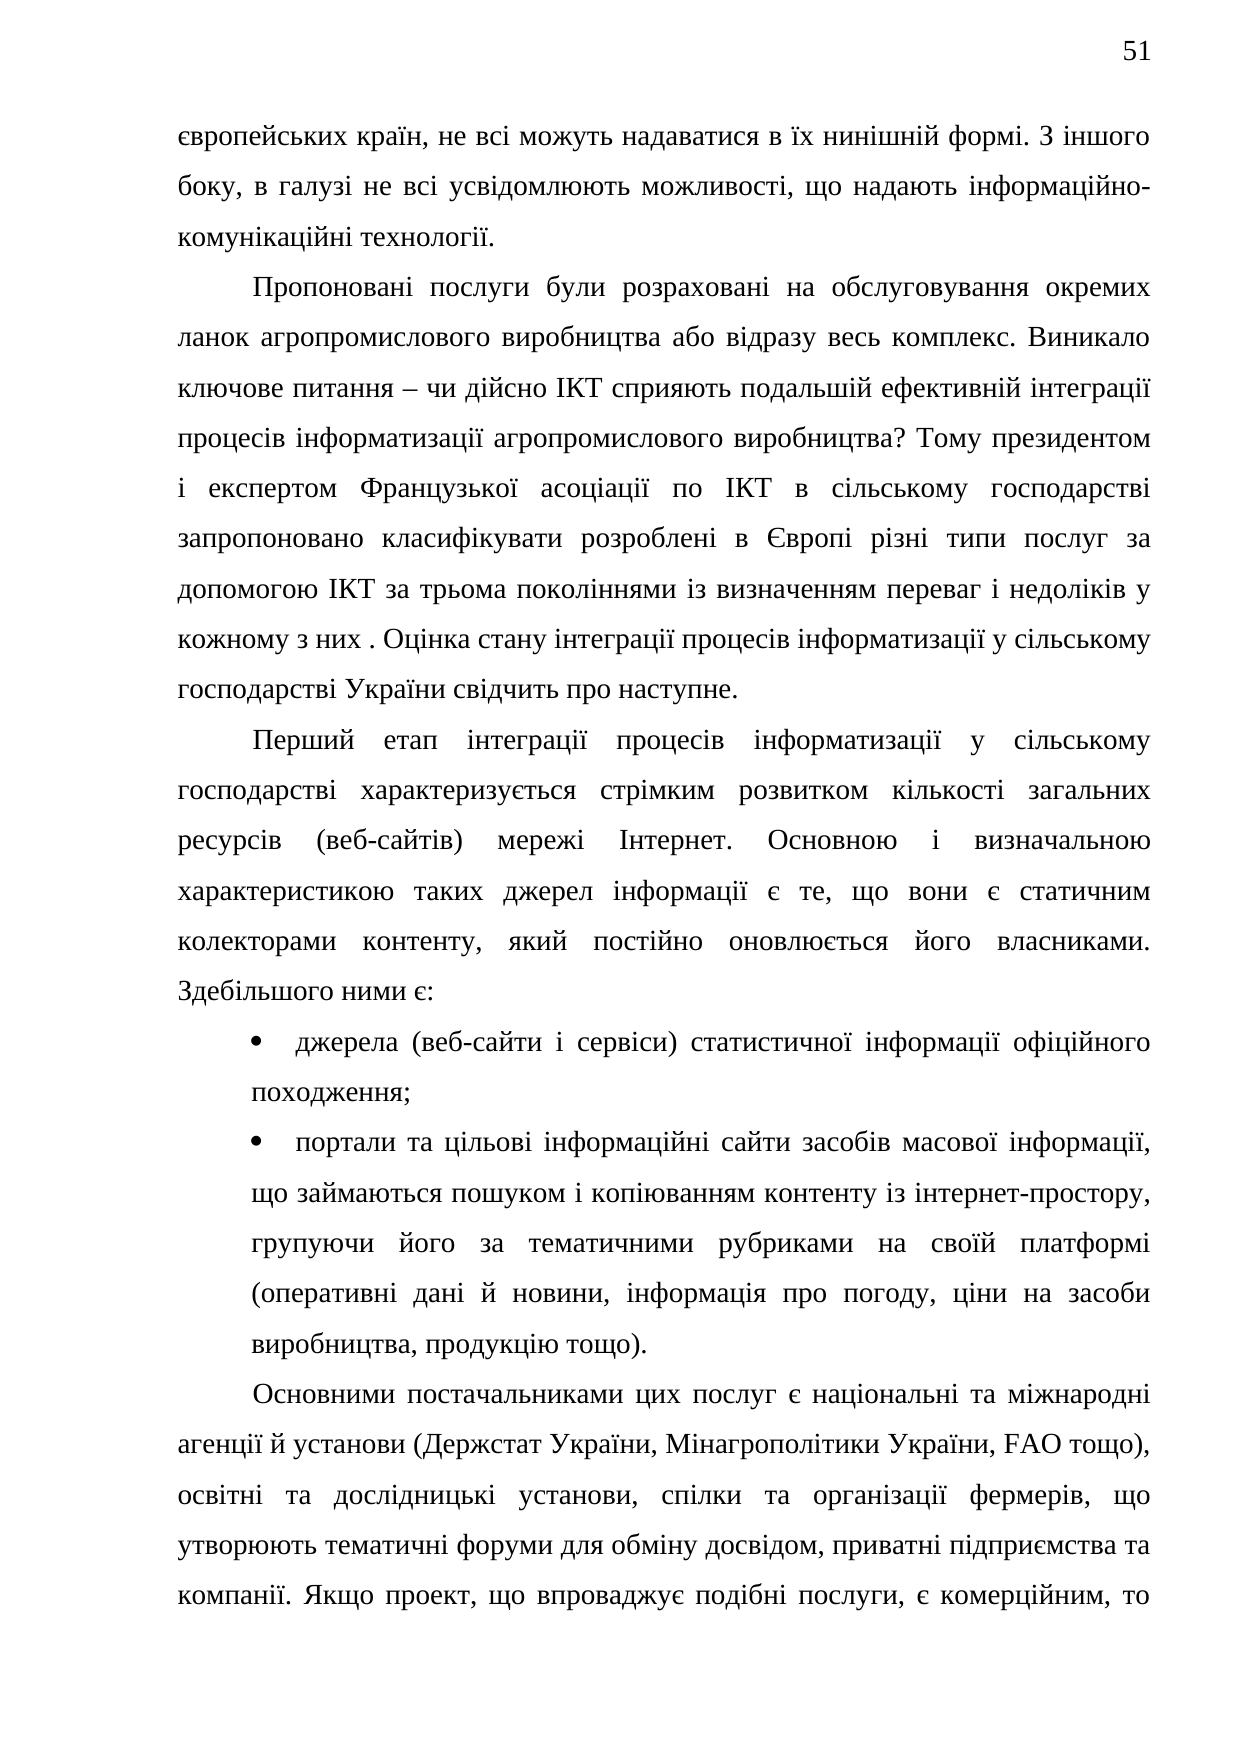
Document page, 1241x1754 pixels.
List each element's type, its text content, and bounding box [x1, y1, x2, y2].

text джерела (веб-сайти і сервіси) статистичної інформації офіційного походження; [251, 1024, 1152, 1108]
text портали та цільові інформаційні сайти засобів масової інформації, що займаються пошуком і копіюванням контенту із інтернет-простору, групуючи його за тематичними рубриками на своїй платформі (оперативні дані й новини, інформація про погоду, ціни на засоби виробництва, продукцію тощо). [251, 1124, 1152, 1359]
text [177, 118, 1152, 252]
text Пропоновані послуги були розраховані на обслуговування окремих ланок агропромислового виробництва або відразу весь комплекс. Виникало ключове питання – чи дійсно ІКТ сприяють подальшій ефективній інтеграції процесів інформатизації агропромислового виробництва? Тому президентом і експертом Французької асоціації по ІКТ в сільському господарстві запропоновано класифікувати розроблені в Європі різні типи послуг за допомогою ІКТ за трьома поколіннями із визначенням переваг і недоліків у кожному з них . Оцінка стану інтеграції процесів інформатизації у сільському господарстві України свідчить про наступне. [177, 269, 1152, 705]
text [177, 1376, 1152, 1611]
text Перший етап інтеграції процесів інформатизації у сільському господарстві характеризується стрімким розвитком кількості загальних ресурсів (веб-сайтів) мережі Інтернет. Основною і визначальною характеристикою таких джерел інформації є те, що вони є статичним колекторами контенту, який постійно оновлюється його власниками. Здебільшого ними є: [177, 722, 1152, 1007]
